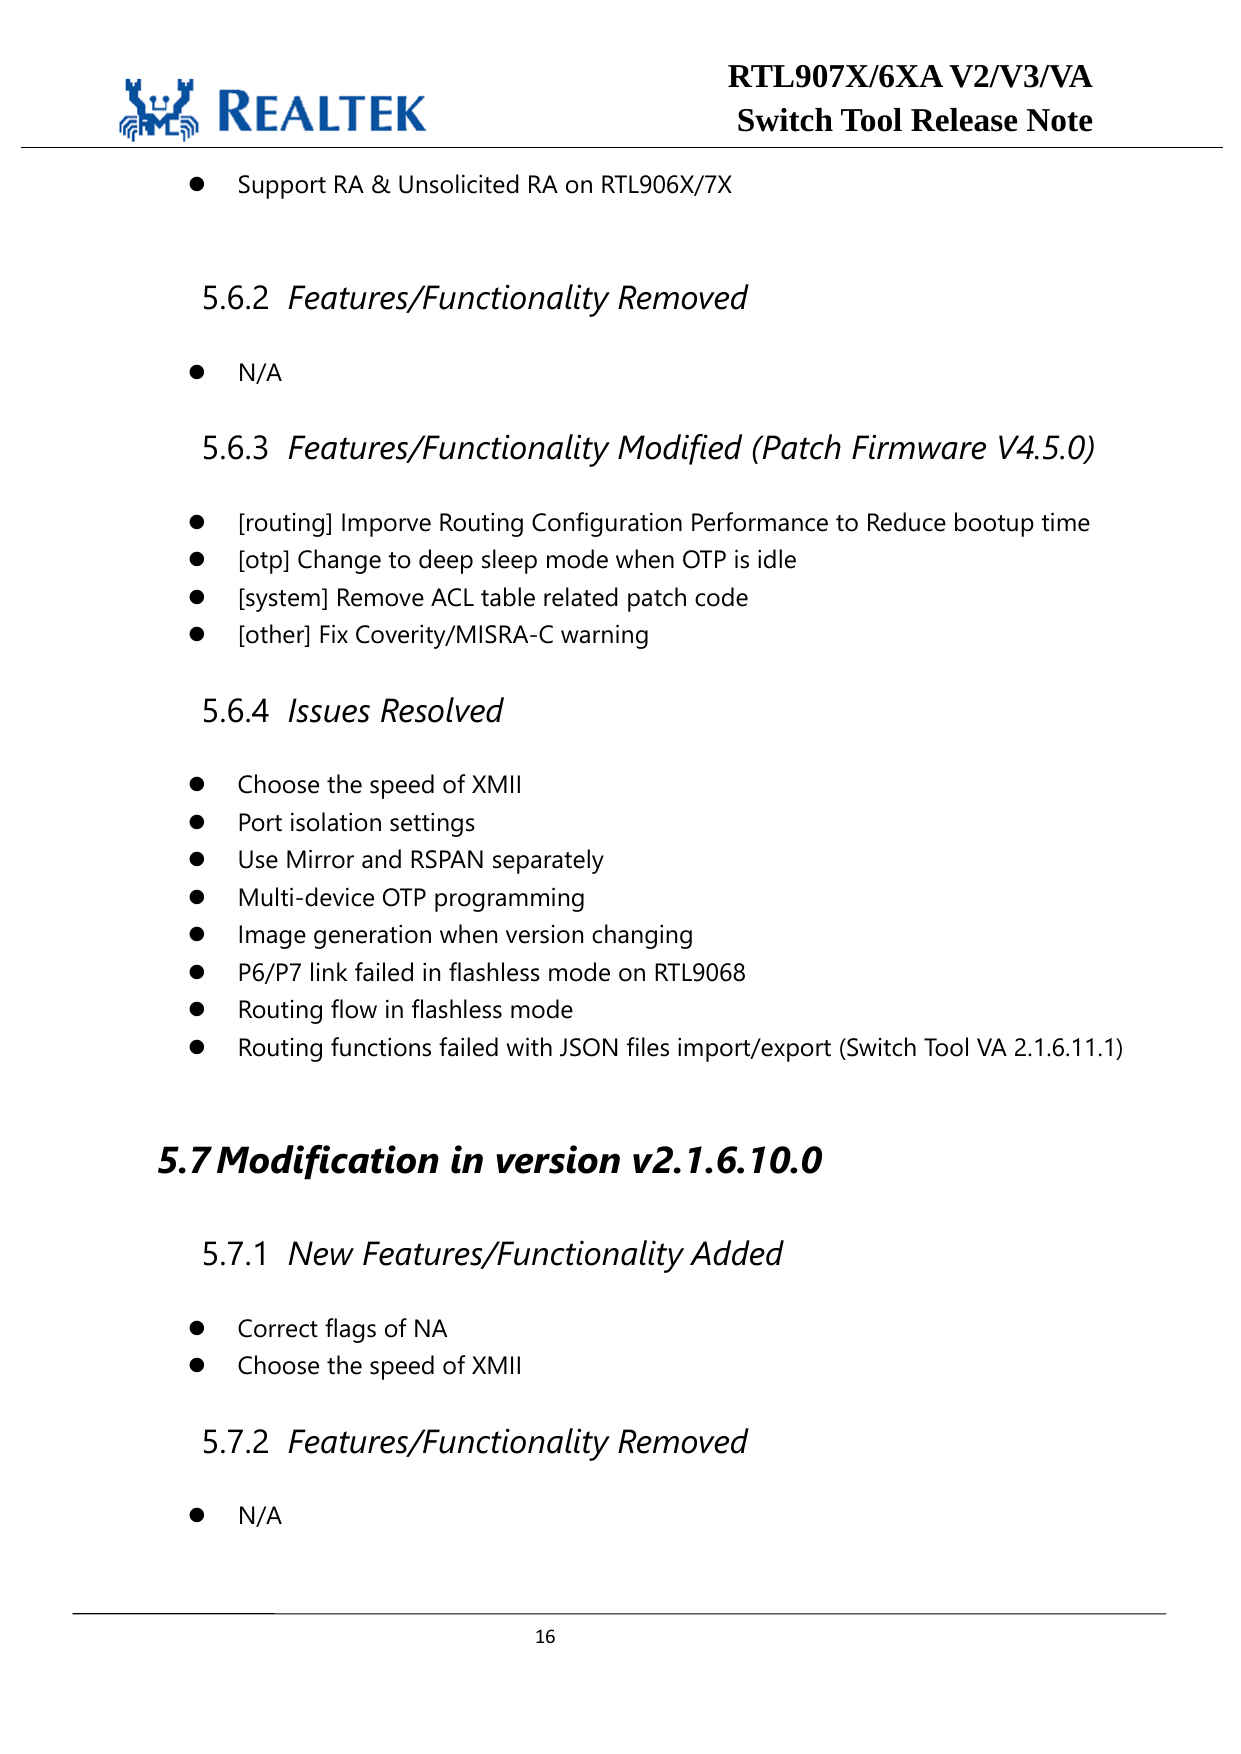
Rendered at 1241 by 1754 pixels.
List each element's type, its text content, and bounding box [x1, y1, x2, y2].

picture [116, 78, 442, 147]
subtitle Modification in version v2.1.6.10.0 [157, 1121, 1128, 1196]
list Routing functions failed with JSON files import/export (Switch Tool VA 2.1.6.11.1) [187, 1027, 1128, 1064]
list Choose the speed of XMII [187, 1346, 1128, 1383]
list Image generation when version changing [187, 914, 1128, 952]
list N/A [187, 352, 1128, 389]
list [otp] Change to deep sleep mode when OTP is idle [187, 539, 1128, 577]
list Choose the speed of XMII [187, 764, 1128, 802]
list Support RA & Unsolicited RA on RTL906X/7X [187, 164, 1128, 202]
list Port isolation settings [187, 802, 1128, 839]
text Features/Functionality Modified (Patch Firmware V4.5.0) [201, 408, 1128, 483]
list Use Mirror and RSPAN separately [187, 839, 1128, 877]
text Issues Resolved [201, 671, 1128, 746]
list [other] Fix Coverity/MISRA-C warning [187, 614, 1128, 652]
list [system] Remove ACL table related patch code [187, 577, 1128, 614]
text Features/Functionality Removed [201, 1402, 1128, 1477]
list N/A [187, 1496, 1128, 1533]
list Correct flags of NA [187, 1308, 1128, 1346]
list P6/P7 link failed in flashless mode on RTL9068 [187, 952, 1128, 989]
text New Features/Functionality Added [201, 1214, 1128, 1289]
list Routing flow in flashless mode [187, 989, 1128, 1027]
list Multi-device OTP programming [187, 877, 1128, 914]
text Features/Functionality Removed [201, 258, 1128, 333]
list [routing] Imporve Routing Configuration Performance to Reduce bootup time [187, 502, 1128, 539]
